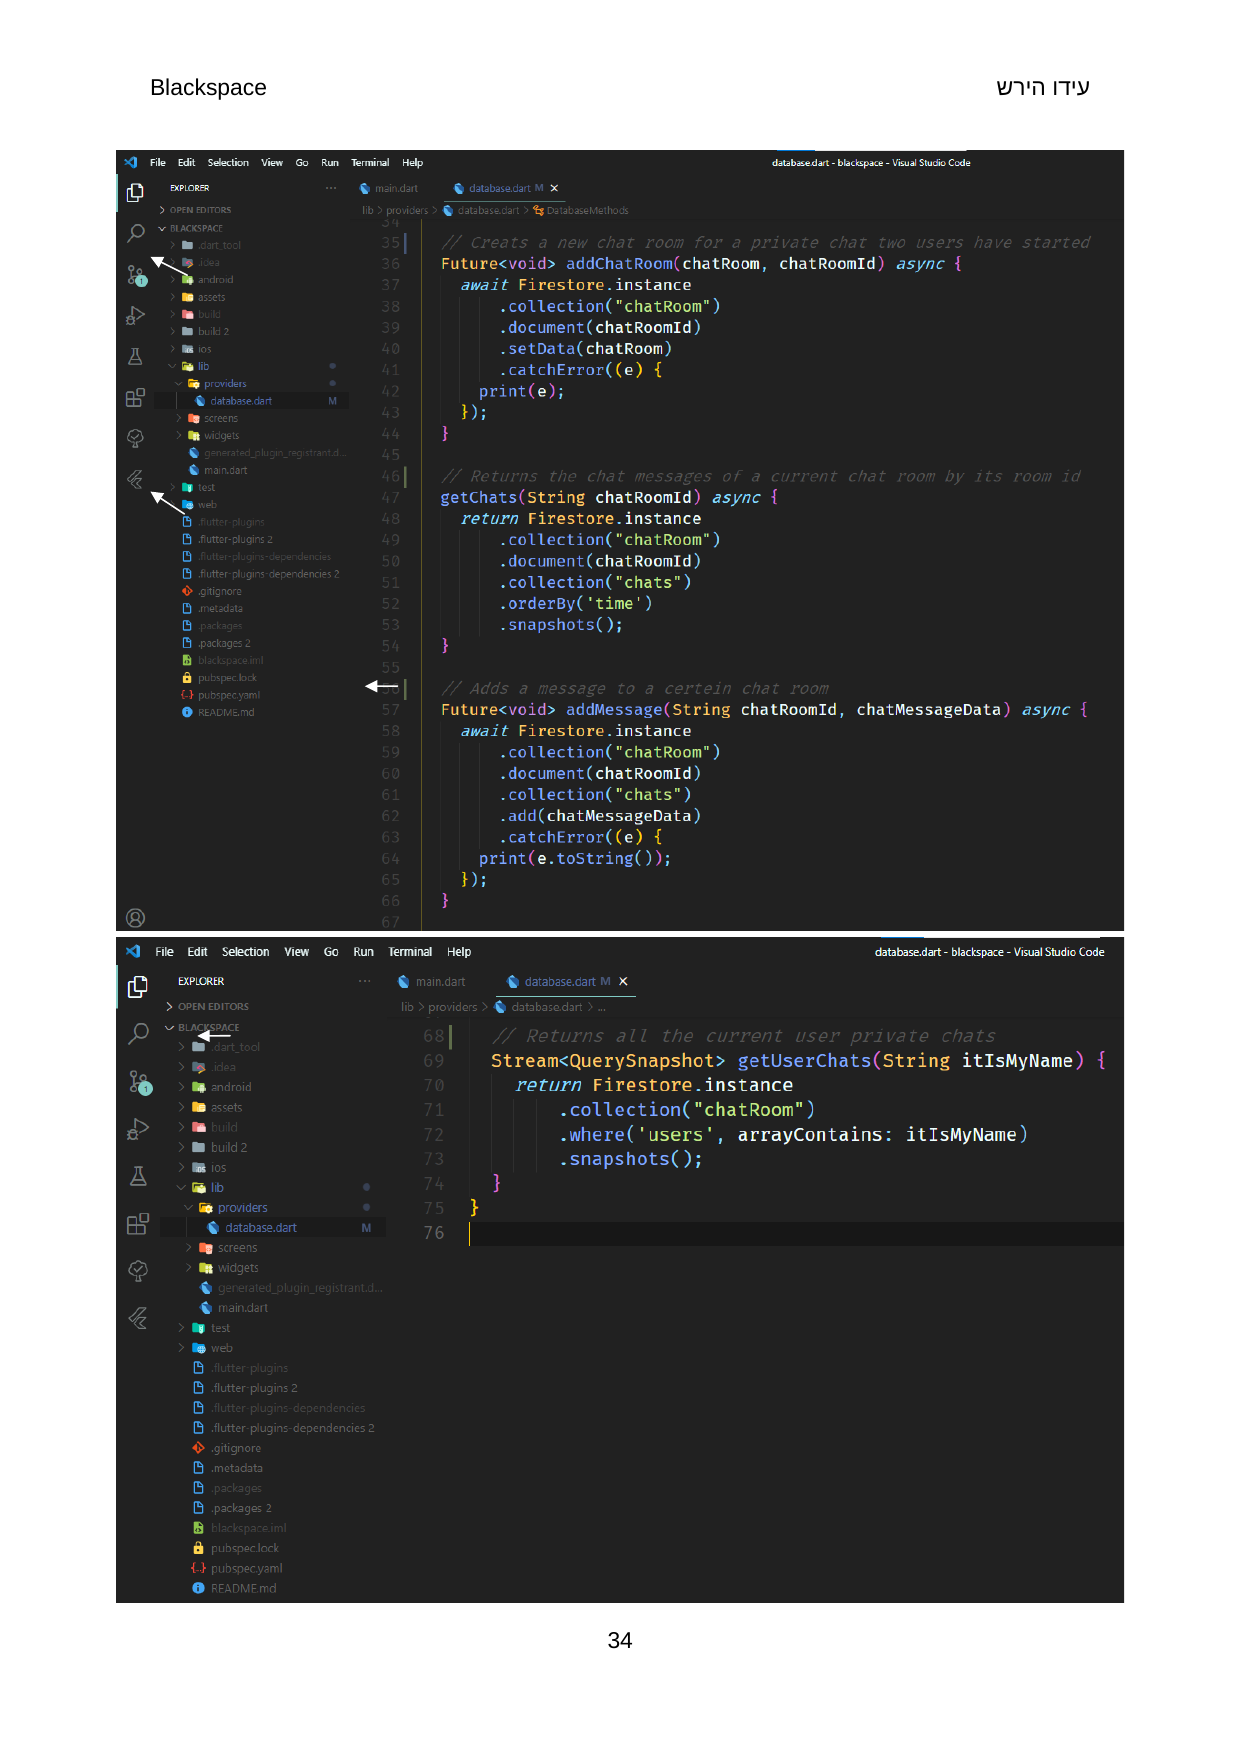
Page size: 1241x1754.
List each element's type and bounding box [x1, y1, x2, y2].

picture [116, 150, 1125, 931]
picture [116, 937, 1125, 1603]
